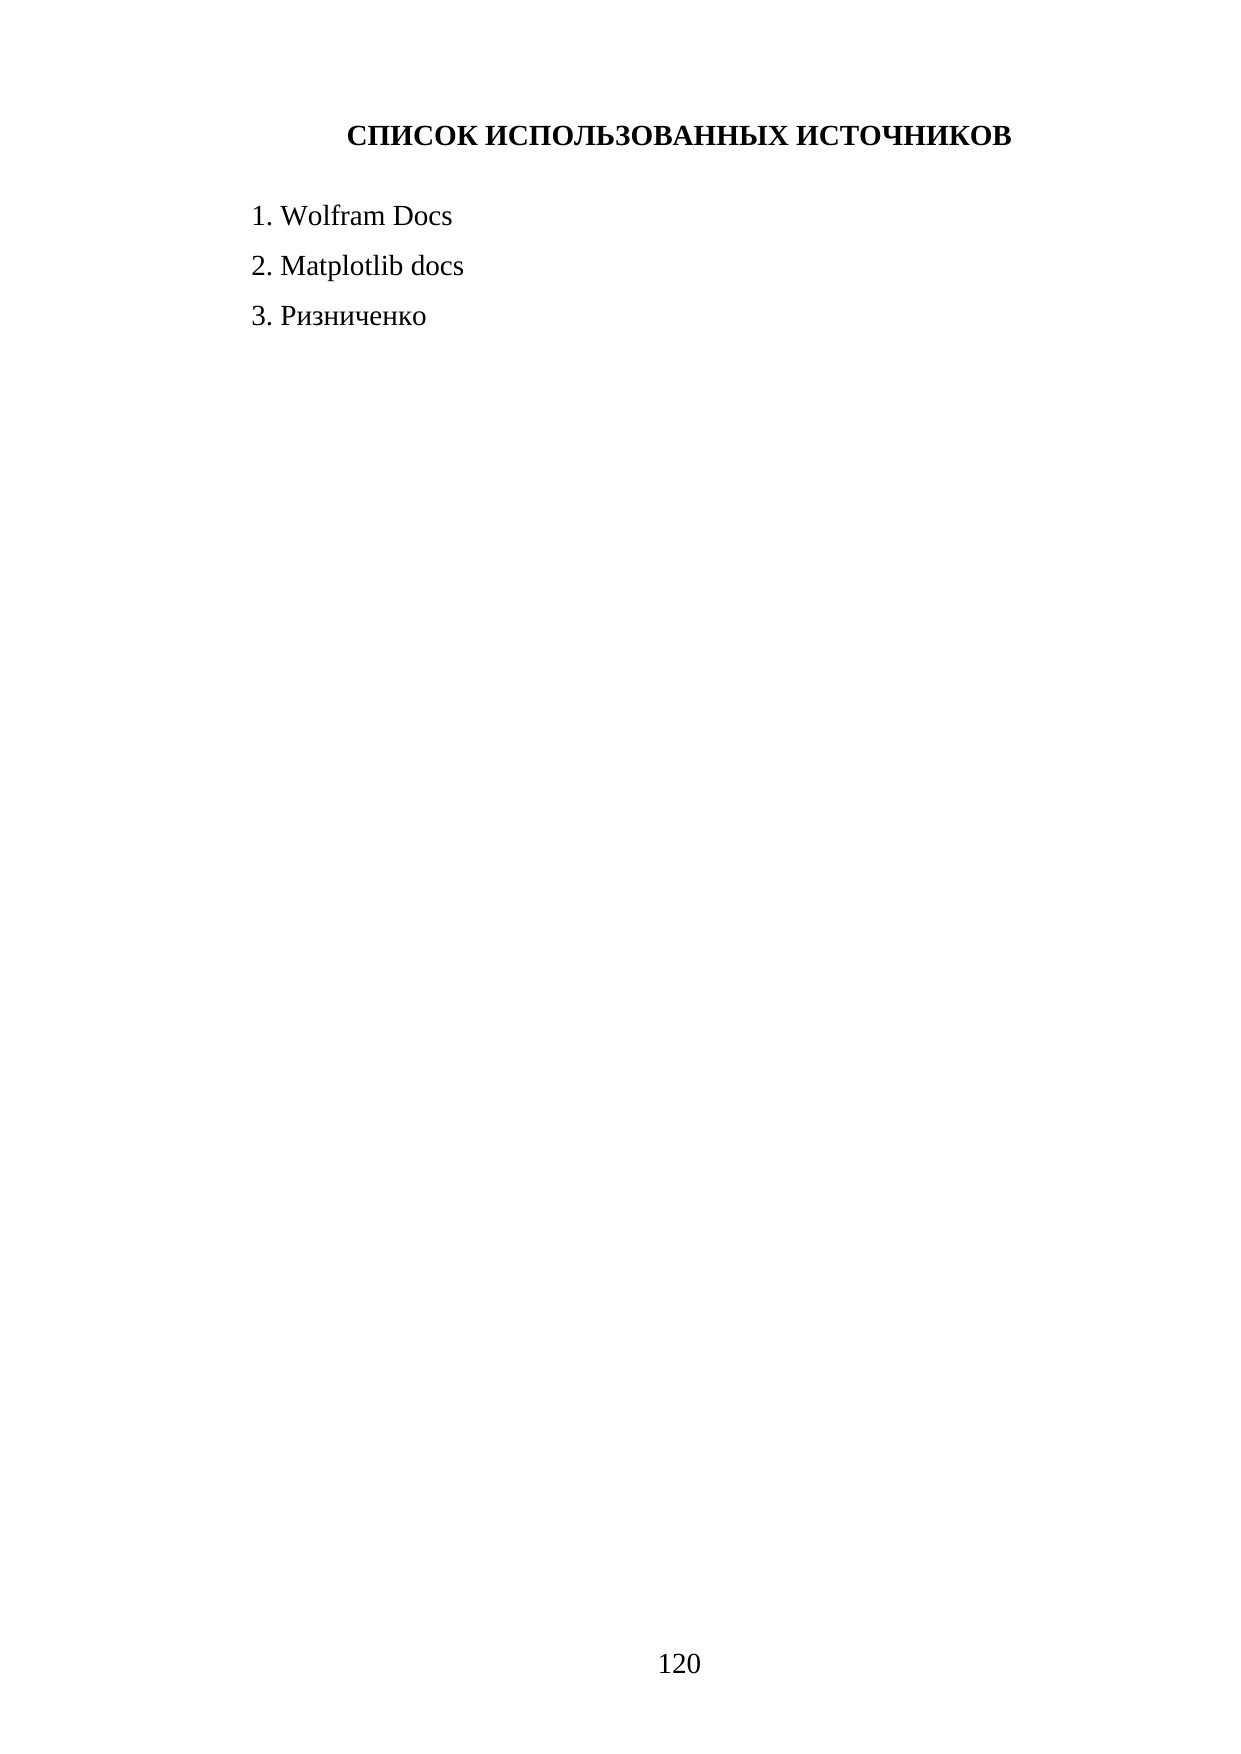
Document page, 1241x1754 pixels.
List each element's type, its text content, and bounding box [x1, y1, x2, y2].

list Wolfram Docs [177, 198, 1181, 231]
text Список использованных источников [177, 118, 1181, 152]
list Matplotlib docs [177, 248, 1181, 281]
list Ризниченко [177, 298, 1181, 332]
